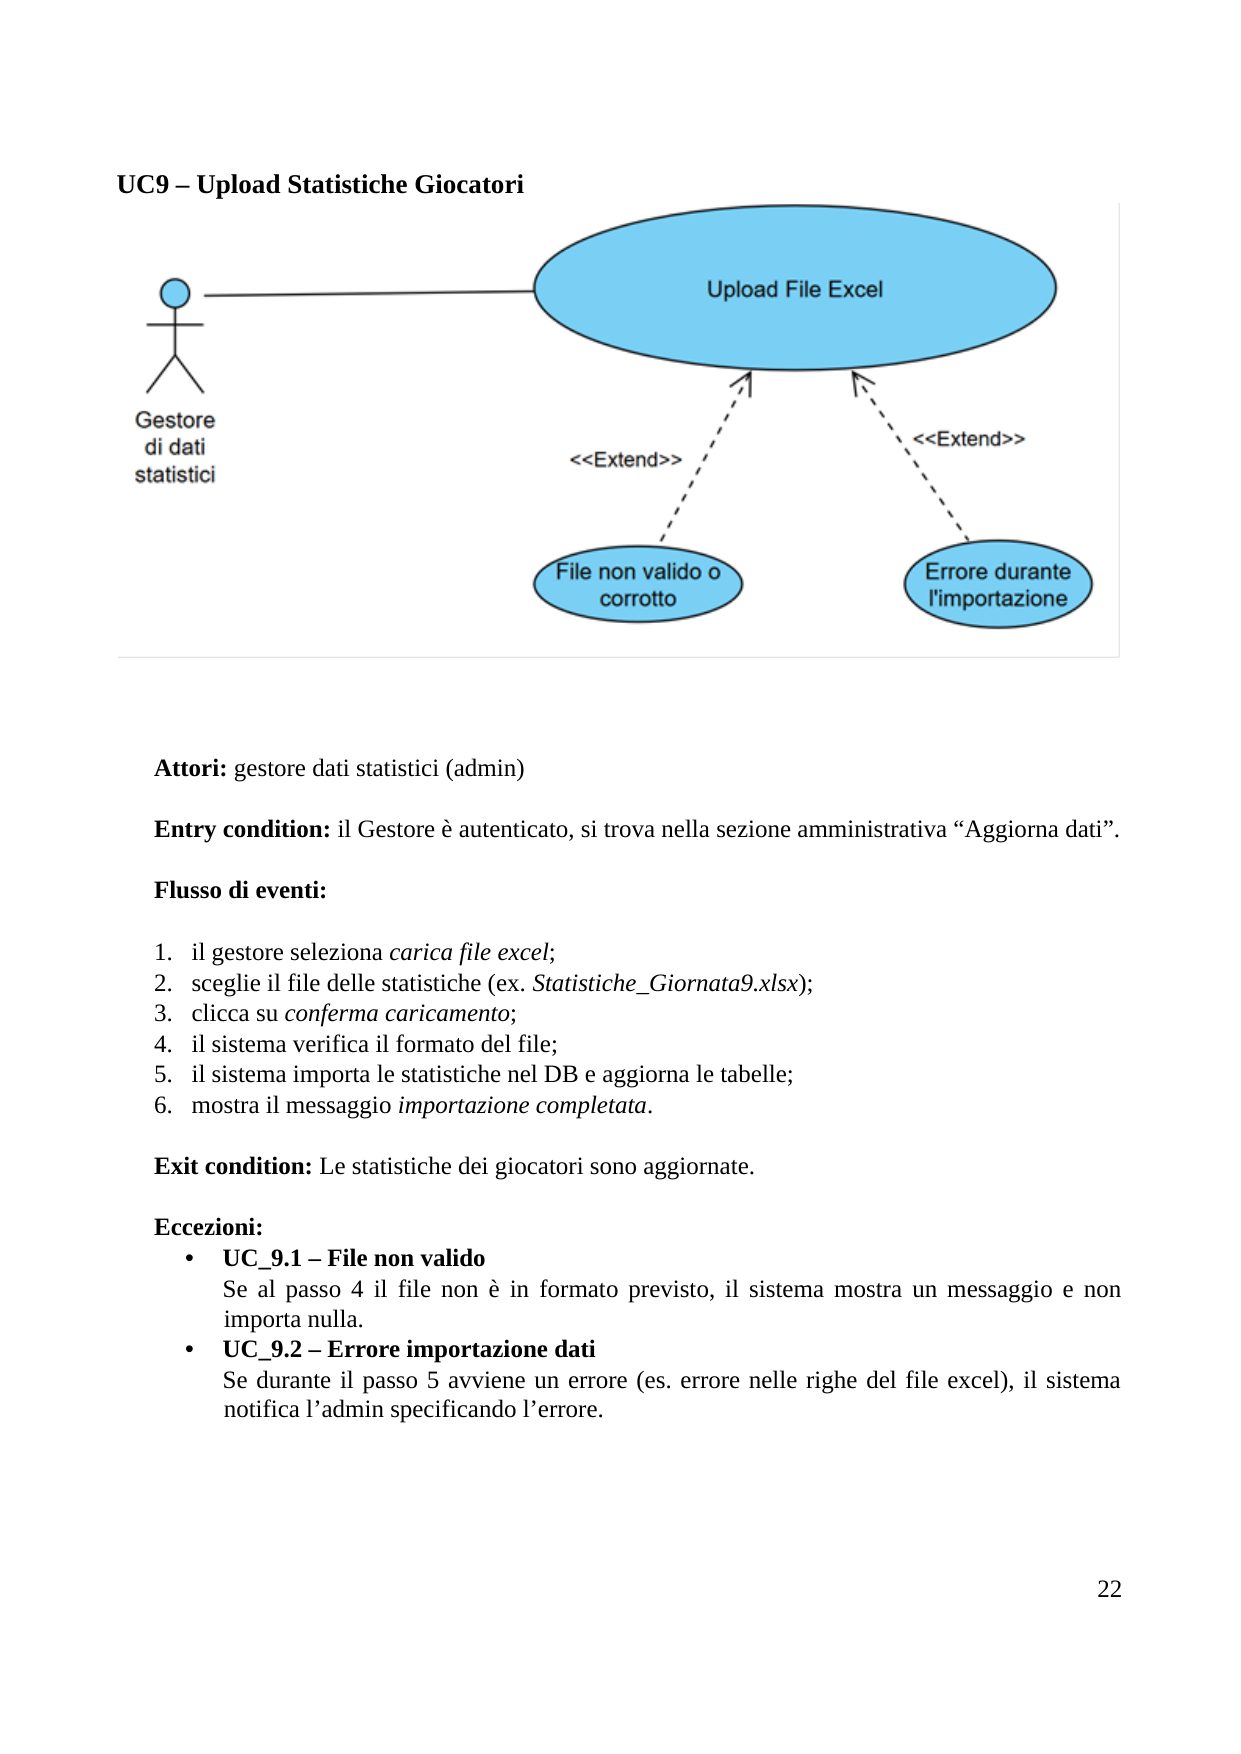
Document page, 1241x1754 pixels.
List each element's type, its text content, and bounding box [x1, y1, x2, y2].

list sceglie il file delle statistiche (ex. Statistiche_Giornata9.xlsx); [154, 968, 1123, 997]
text Se durante il passo 5 avviene un errore (es. errore nelle righe del file excel), il sistema notifica l’admin specificando l’errore. [222, 1365, 1123, 1423]
subtitle UC9 – Upload Statistiche Giocatori [116, 168, 1128, 200]
list il gestore seleziona carica file excel; [154, 937, 1123, 966]
text Flusso di eventi: [154, 876, 1128, 904]
text Se al passo 4 il file non è in formato previsto, il sistema mostra un messaggio e non importa nulla. [222, 1274, 1123, 1332]
list il sistema importa le statistiche nel DB e aggiorna le tabelle; [154, 1059, 1123, 1088]
text Attori: gestore dati statistici (admin) [154, 753, 1123, 782]
text Entry condition: il Gestore è autenticato, si trova nella sezione amministrativa “Aggiorna dati”. [154, 814, 1123, 843]
list UC_9.1 – File non valido [185, 1243, 1128, 1272]
text Exit condition: Le statistiche dei giocatori sono aggiornate. [154, 1151, 1123, 1180]
list il sistema verifica il formato del file; [154, 1029, 1123, 1058]
picture [117, 203, 1121, 659]
list mostra il messaggio importazione completata. [154, 1090, 1123, 1118]
list UC_9.2 – Errore importazione dati [185, 1334, 1128, 1363]
list clicca su conferma caricamento; [154, 998, 1123, 1027]
text Eccezioni: [154, 1212, 1128, 1241]
